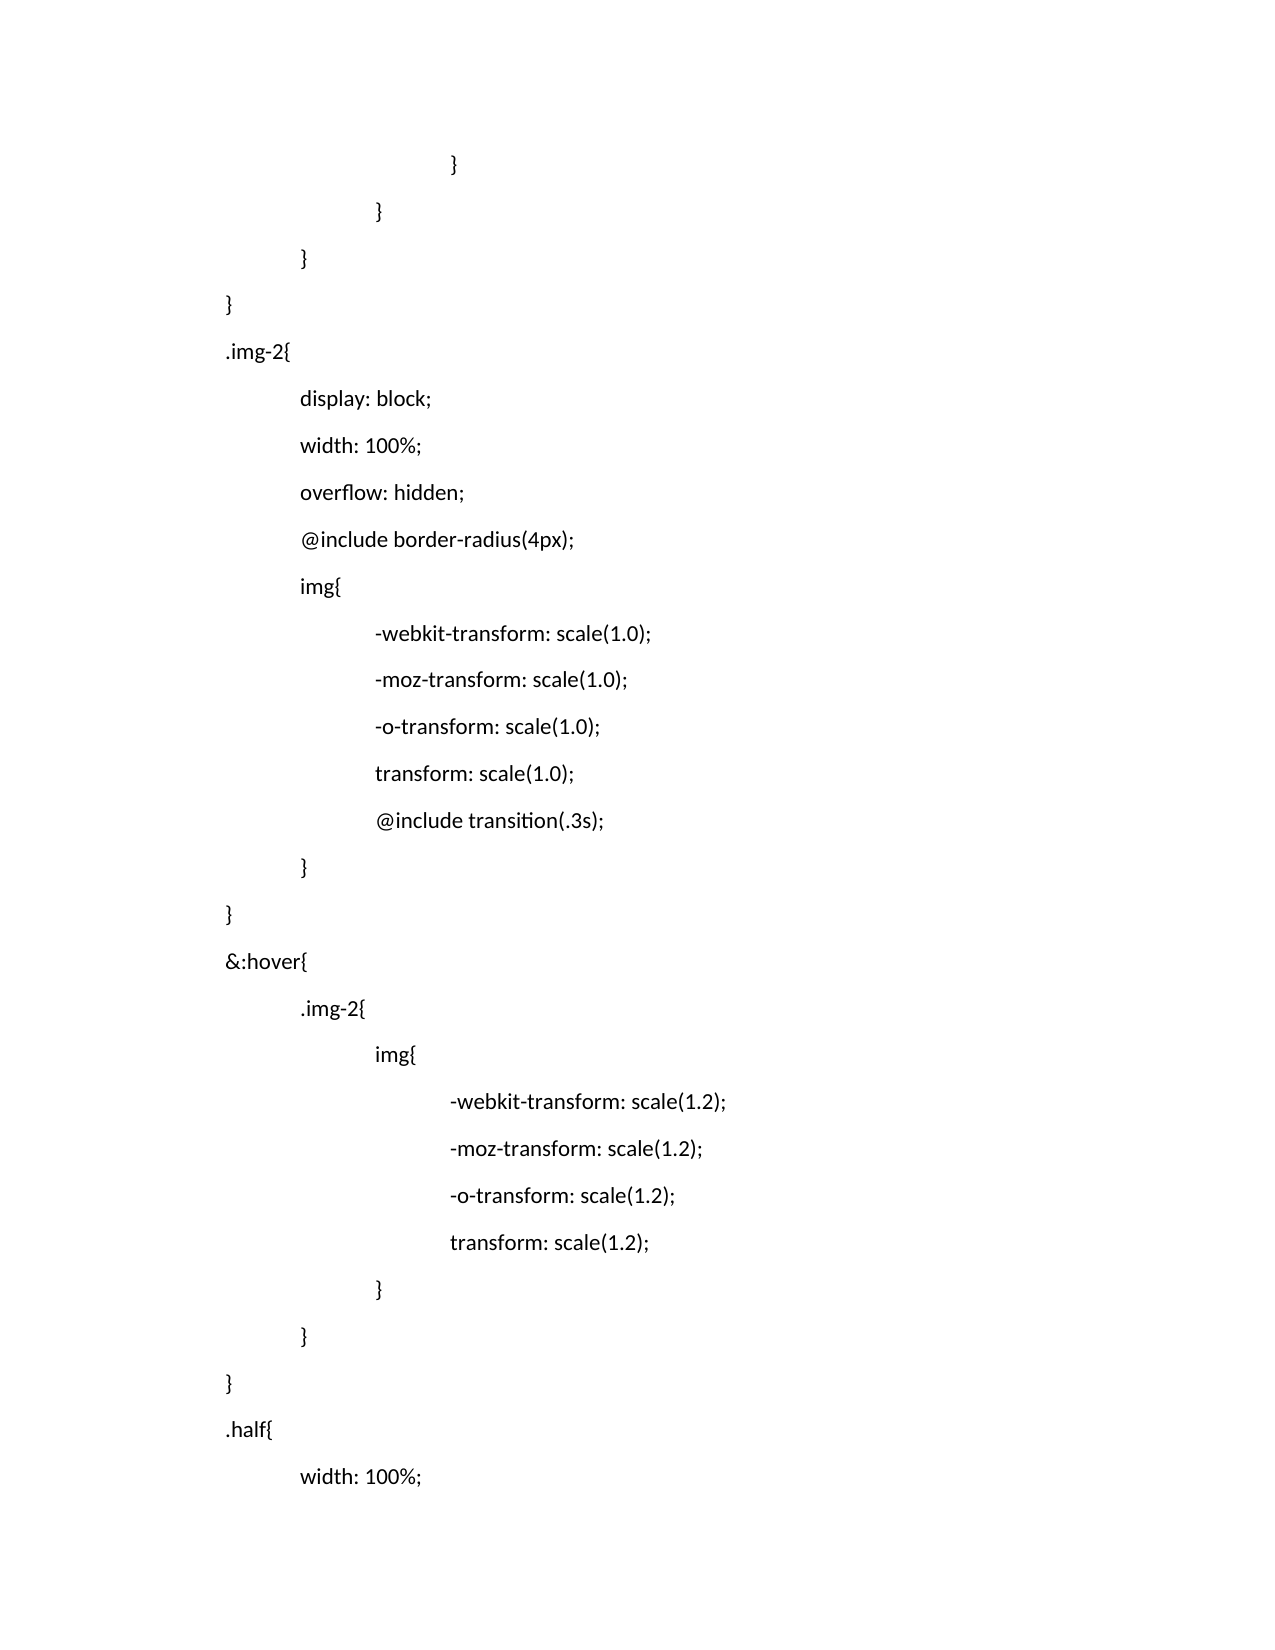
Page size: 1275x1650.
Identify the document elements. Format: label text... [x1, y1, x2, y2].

text .img-2{ [150, 337, 1125, 366]
text } [150, 900, 1125, 928]
text } [150, 1369, 1125, 1397]
text .img-2{ [150, 994, 1125, 1022]
text &:hover{ [150, 947, 1125, 975]
text .half{ [150, 1416, 1125, 1444]
text } [150, 1322, 1125, 1350]
text -o-transform: scale(1.2); [150, 1181, 1125, 1209]
text @include transition(.3s); [150, 806, 1125, 834]
text img{ [150, 1041, 1125, 1069]
text } [150, 197, 1125, 225]
text display: block; [150, 384, 1125, 412]
text } [150, 853, 1125, 881]
text transform: scale(1.0); [150, 759, 1125, 787]
text img{ [150, 572, 1125, 600]
text } [150, 244, 1125, 272]
text } [150, 150, 1125, 178]
text width: 100%; [150, 431, 1125, 459]
text } [150, 291, 1125, 319]
text width: 100%; [150, 1462, 1125, 1491]
text } [150, 1275, 1125, 1303]
text -moz-transform: scale(1.2); [150, 1134, 1125, 1162]
text -o-transform: scale(1.0); [150, 712, 1125, 741]
text overflow: hidden; [150, 478, 1125, 506]
text -moz-transform: scale(1.0); [150, 666, 1125, 694]
text -webkit-transform: scale(1.0); [150, 619, 1125, 647]
text -webkit-transform: scale(1.2); [150, 1087, 1125, 1116]
text @include border-radius(4px); [150, 525, 1125, 553]
text transform: scale(1.2); [150, 1228, 1125, 1256]
